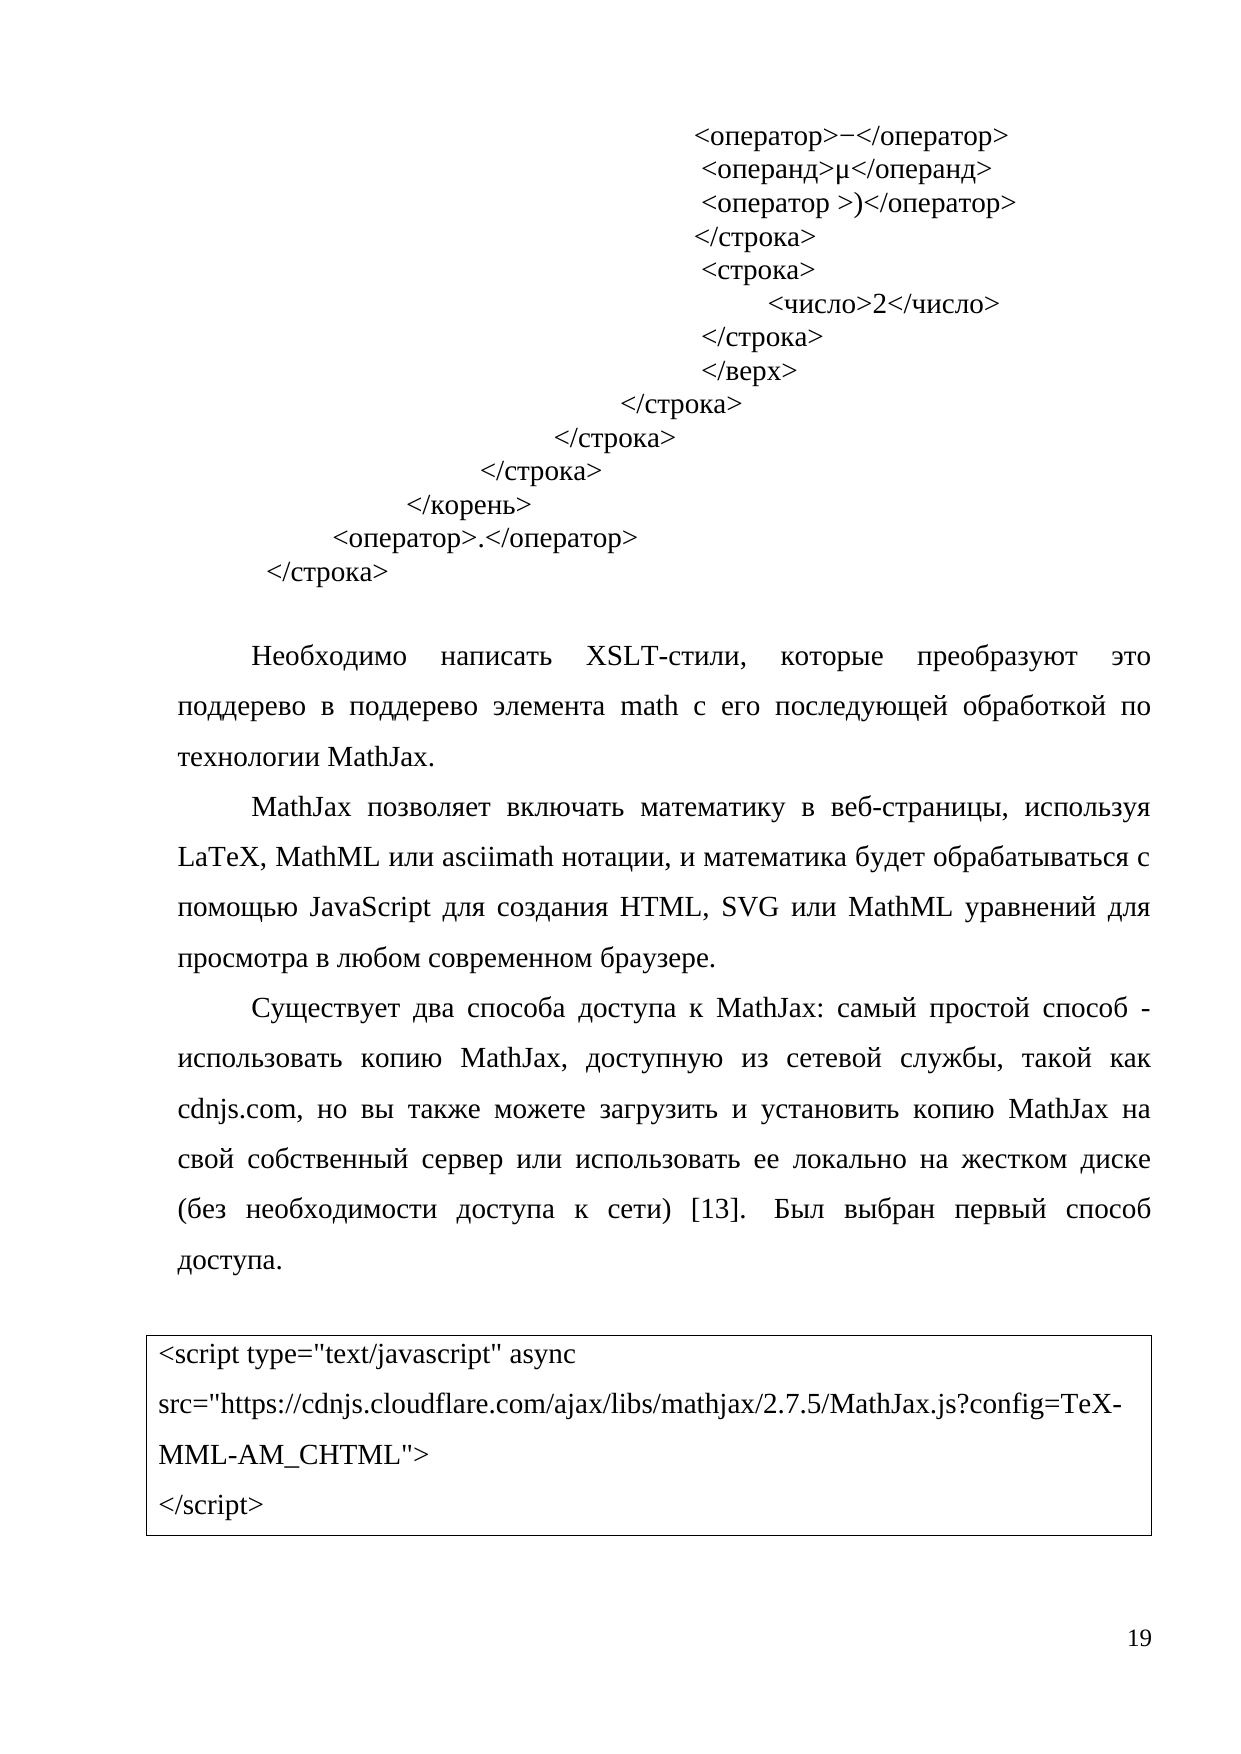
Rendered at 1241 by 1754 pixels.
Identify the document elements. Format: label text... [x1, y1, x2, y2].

subtitle </верх> [177, 353, 1152, 386]
subtitle MathJax позволяет включать математику в веб-страницы, используя LaTeX, MathML или asciimath нотации, и математика будет обрабатываться с помощью JavaScript для создания HTML, SVG или MathML уравнений для просмотра в любом современном браузере. [177, 789, 1152, 973]
subtitle <оператор>−</оператор> [177, 118, 1152, 152]
table_header <script type="text/javascript" async src="https://cdnjs.cloudflare.com/ajax/libs/mathjax/2.7.5/MathJax.js?config=TeX-MML-AM_CHTML"> </script> [147, 1336, 1151, 1535]
subtitle </корень> [177, 487, 1152, 521]
subtitle <оператор>.</оператор> [177, 521, 1152, 554]
subtitle </строка> [177, 219, 1152, 252]
subtitle </строка> [177, 319, 1152, 353]
subtitle </строка> [177, 554, 1152, 588]
subtitle <оператор >)</оператор> [177, 185, 1152, 219]
subtitle </строка> [177, 420, 1152, 453]
subtitle <операнд>μ</операнд> [177, 152, 1152, 185]
subtitle <строка> [177, 252, 1152, 286]
subtitle <число>2</число> [177, 286, 1152, 319]
subtitle Существует два способа доступа к MathJax: самый простой способ - использовать копию MathJax, доступную из сетевой службы, такой как cdnjs.com, но вы также можете загрузить и установить копию MathJax на свой собственный сервер или использовать ее локально на жестком диске (без необходимости доступа к сети) [13]. Был выбран первый способ доступа. [177, 990, 1152, 1275]
subtitle </строка> [177, 386, 1152, 420]
subtitle </строка> [177, 453, 1152, 487]
subtitle Необходимо написать XSLT-стили, которые преобразуют это поддерево в поддерево элемента math с его последующей обработкой по технологии MathJax. [177, 638, 1152, 772]
